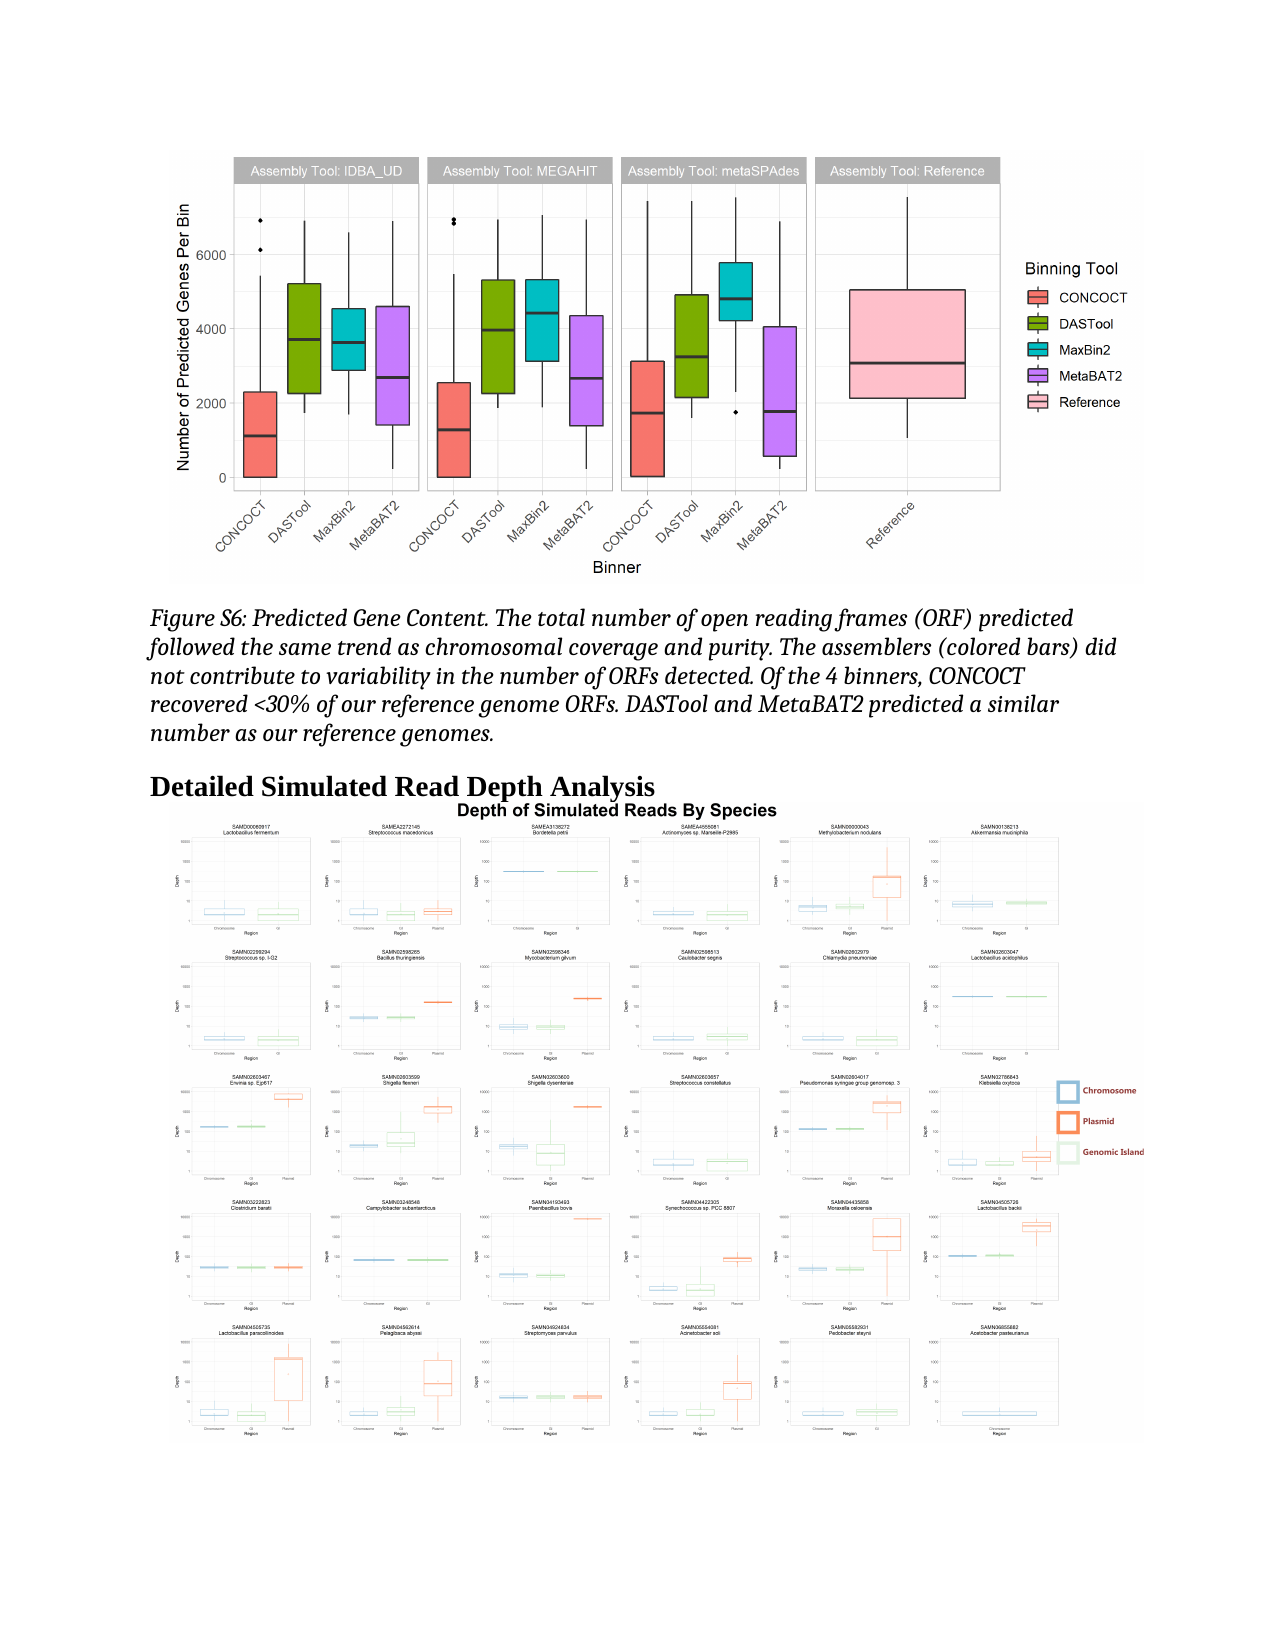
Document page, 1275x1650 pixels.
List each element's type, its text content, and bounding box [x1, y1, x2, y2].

subtitle Detailed Simulated Read Depth Analysis [150, 769, 1125, 802]
text Figure S6: Predicted Gene Content. The total number of open reading frames (ORF) predicted followed the same trend as chromosomal coverage and purity. The assemblers (colored bars) did not contribute to variability in the number of ORFs detected. Of the 4 binners, CONCOCT recovered <30% of our reference genome ORFs. DASTool and MetaBAT2 predicted a similar number as our reference genomes. [150, 604, 1125, 748]
picture [168, 150, 1144, 584]
